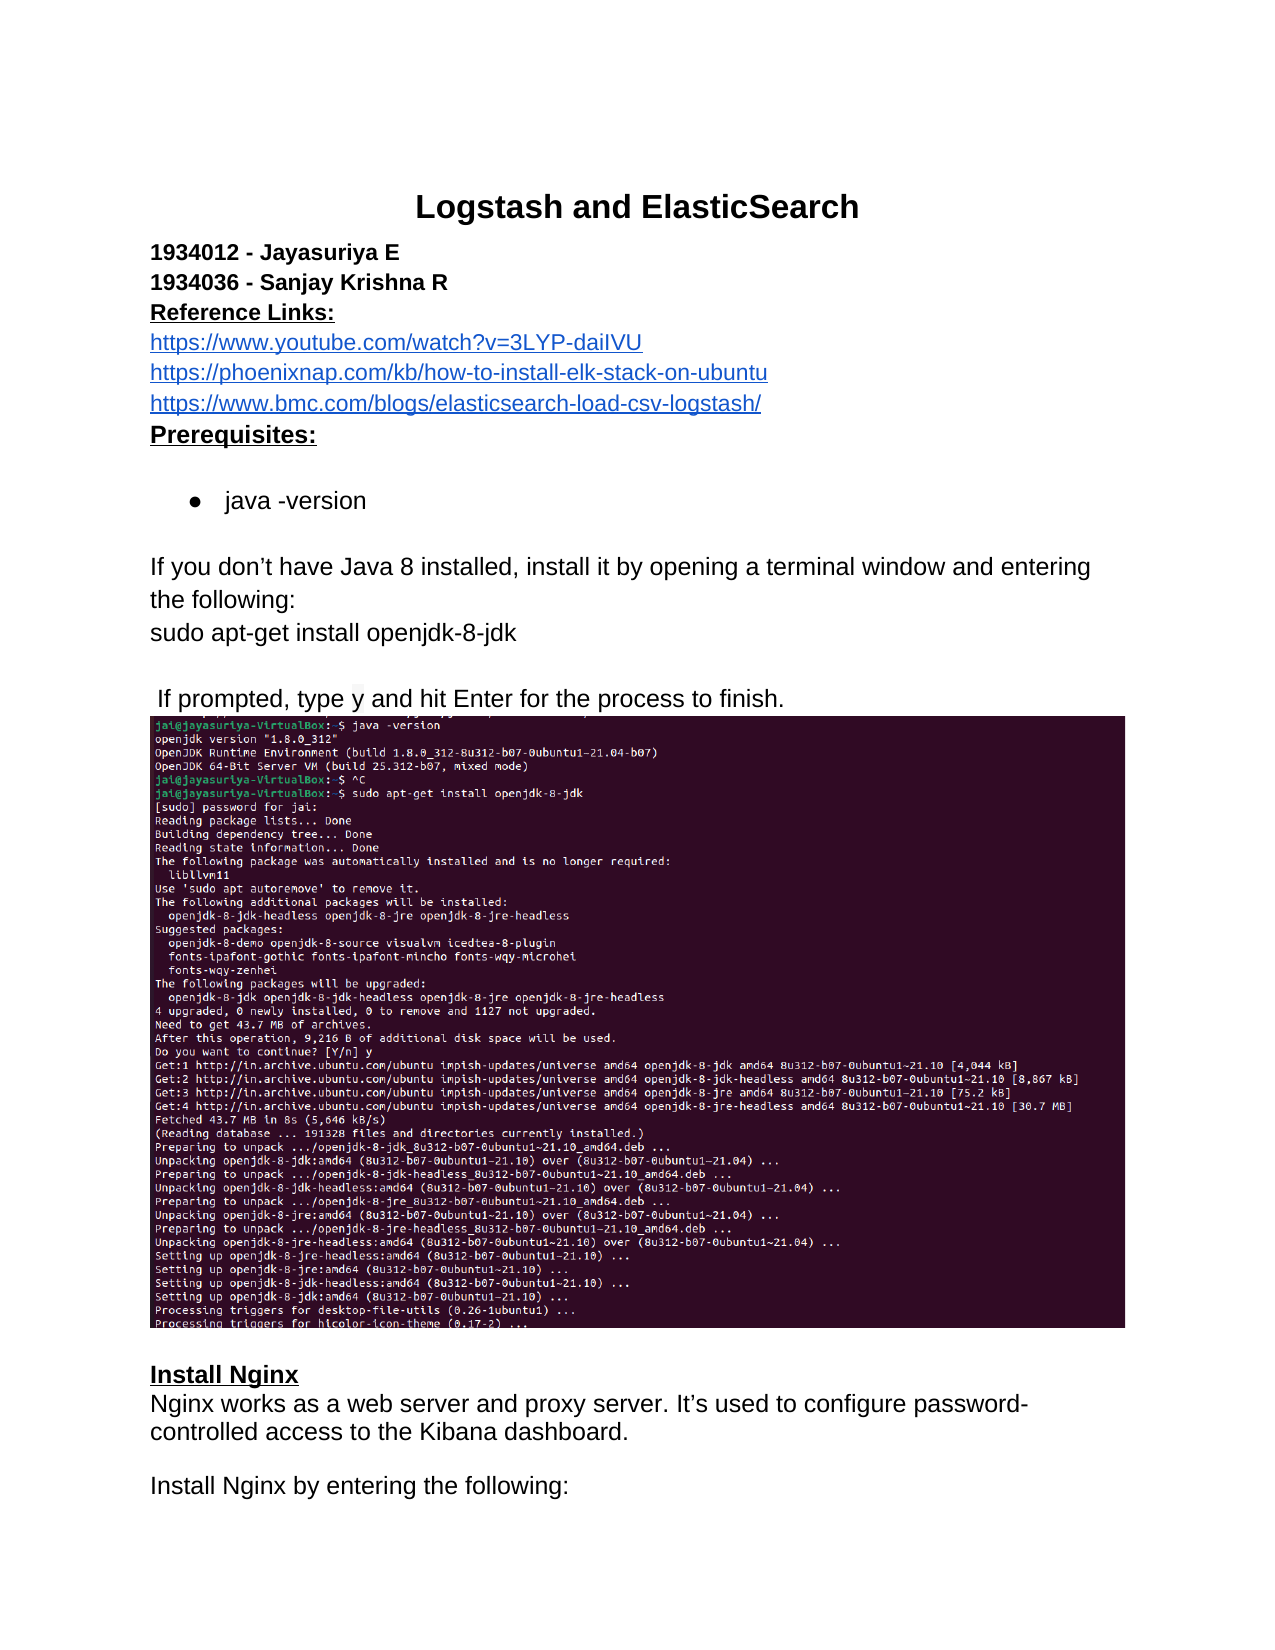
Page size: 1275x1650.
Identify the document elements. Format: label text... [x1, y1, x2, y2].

subtitle Install Nginx [150, 1360, 1125, 1389]
text sudo apt-get install openjdk-8-jdk [150, 618, 1125, 647]
text https://www.bmc.com/blogs/elasticsearch-load-csv-logstash/ [150, 389, 1125, 416]
subtitle Logstash and ElasticSearch [150, 187, 1125, 226]
text Prerequisites: [150, 420, 1125, 448]
text Nginx works as a web server and proxy server. It’s used to configure password-controlled access to the Kibana dashboard. [150, 1389, 1125, 1446]
text https://phoenixnap.com/kb/how-to-install-elk-stack-on-ubuntu [150, 359, 1125, 386]
list java -version [187, 486, 1125, 514]
text 1934012 - Jayasuriya E [150, 238, 1125, 265]
text Install Nginx by entering the following: [150, 1471, 1125, 1500]
text If you don’t have Java 8 installed, install it by opening a terminal window and entering the following: [150, 552, 1125, 613]
text If prompted, type y and hit Enter for the process to finish. [150, 684, 352, 713]
text 1934036 - Sanjay Krishna R [150, 269, 1125, 295]
picture [150, 716, 1125, 1328]
text If prompted, type y and hit Enter for the process to finish. [364, 684, 1125, 713]
text https://www.youtube.com/watch?v=3LYP-daiIVU [150, 329, 1125, 355]
text Reference Links: [150, 299, 1125, 325]
